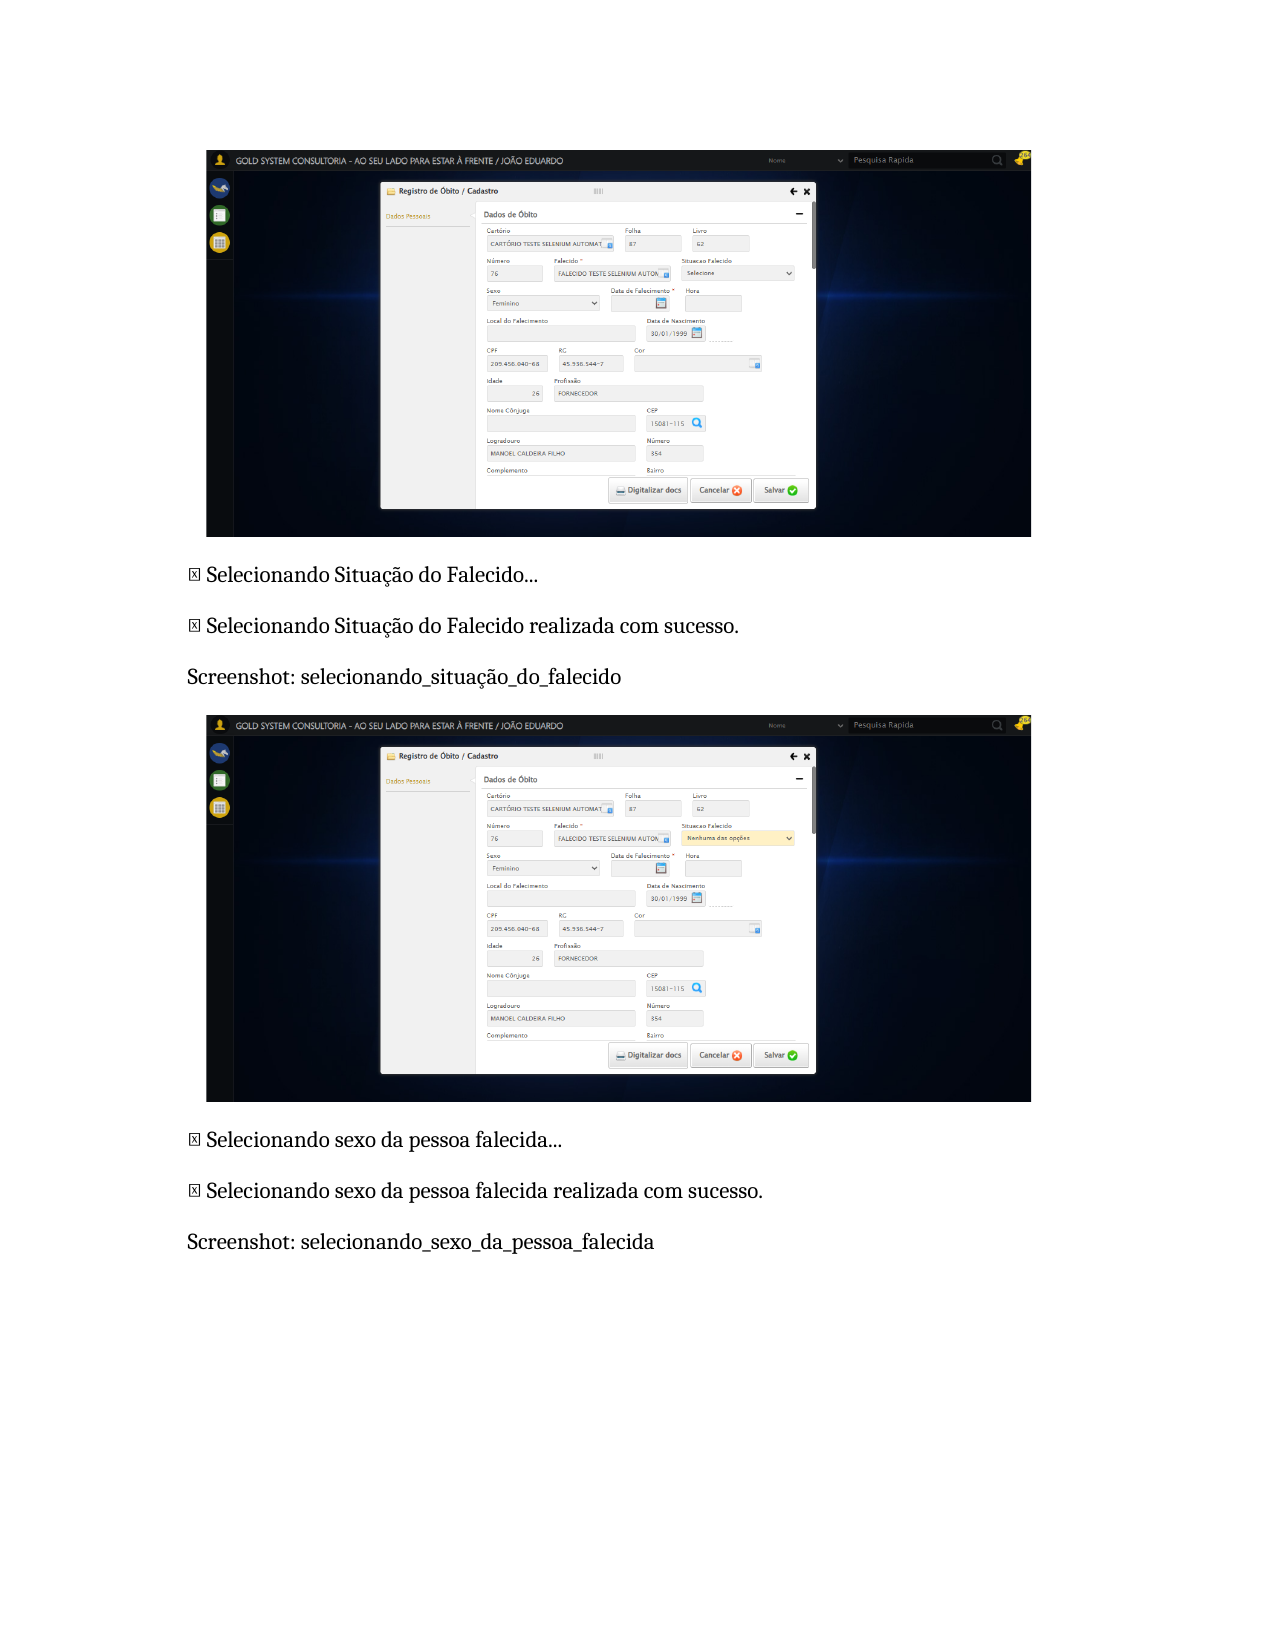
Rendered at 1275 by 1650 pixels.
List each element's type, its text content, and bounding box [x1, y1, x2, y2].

text ✅ Selecionando Situação do Falecido realizada com sucesso. [187, 613, 1087, 639]
text 🔄 Selecionando Situação do Falecido... [187, 562, 1087, 588]
picture [206, 715, 1032, 1102]
text ✅ Selecionando sexo da pessoa falecida realizada com sucesso. [187, 1178, 1087, 1204]
picture [206, 150, 1032, 537]
text Screenshot: selecionando_sexo_da_pessoa_falecida [187, 1229, 1087, 1255]
text Screenshot: selecionando_situação_do_falecido [187, 664, 1087, 690]
text 🔄 Selecionando sexo da pessoa falecida... [187, 1127, 1087, 1153]
